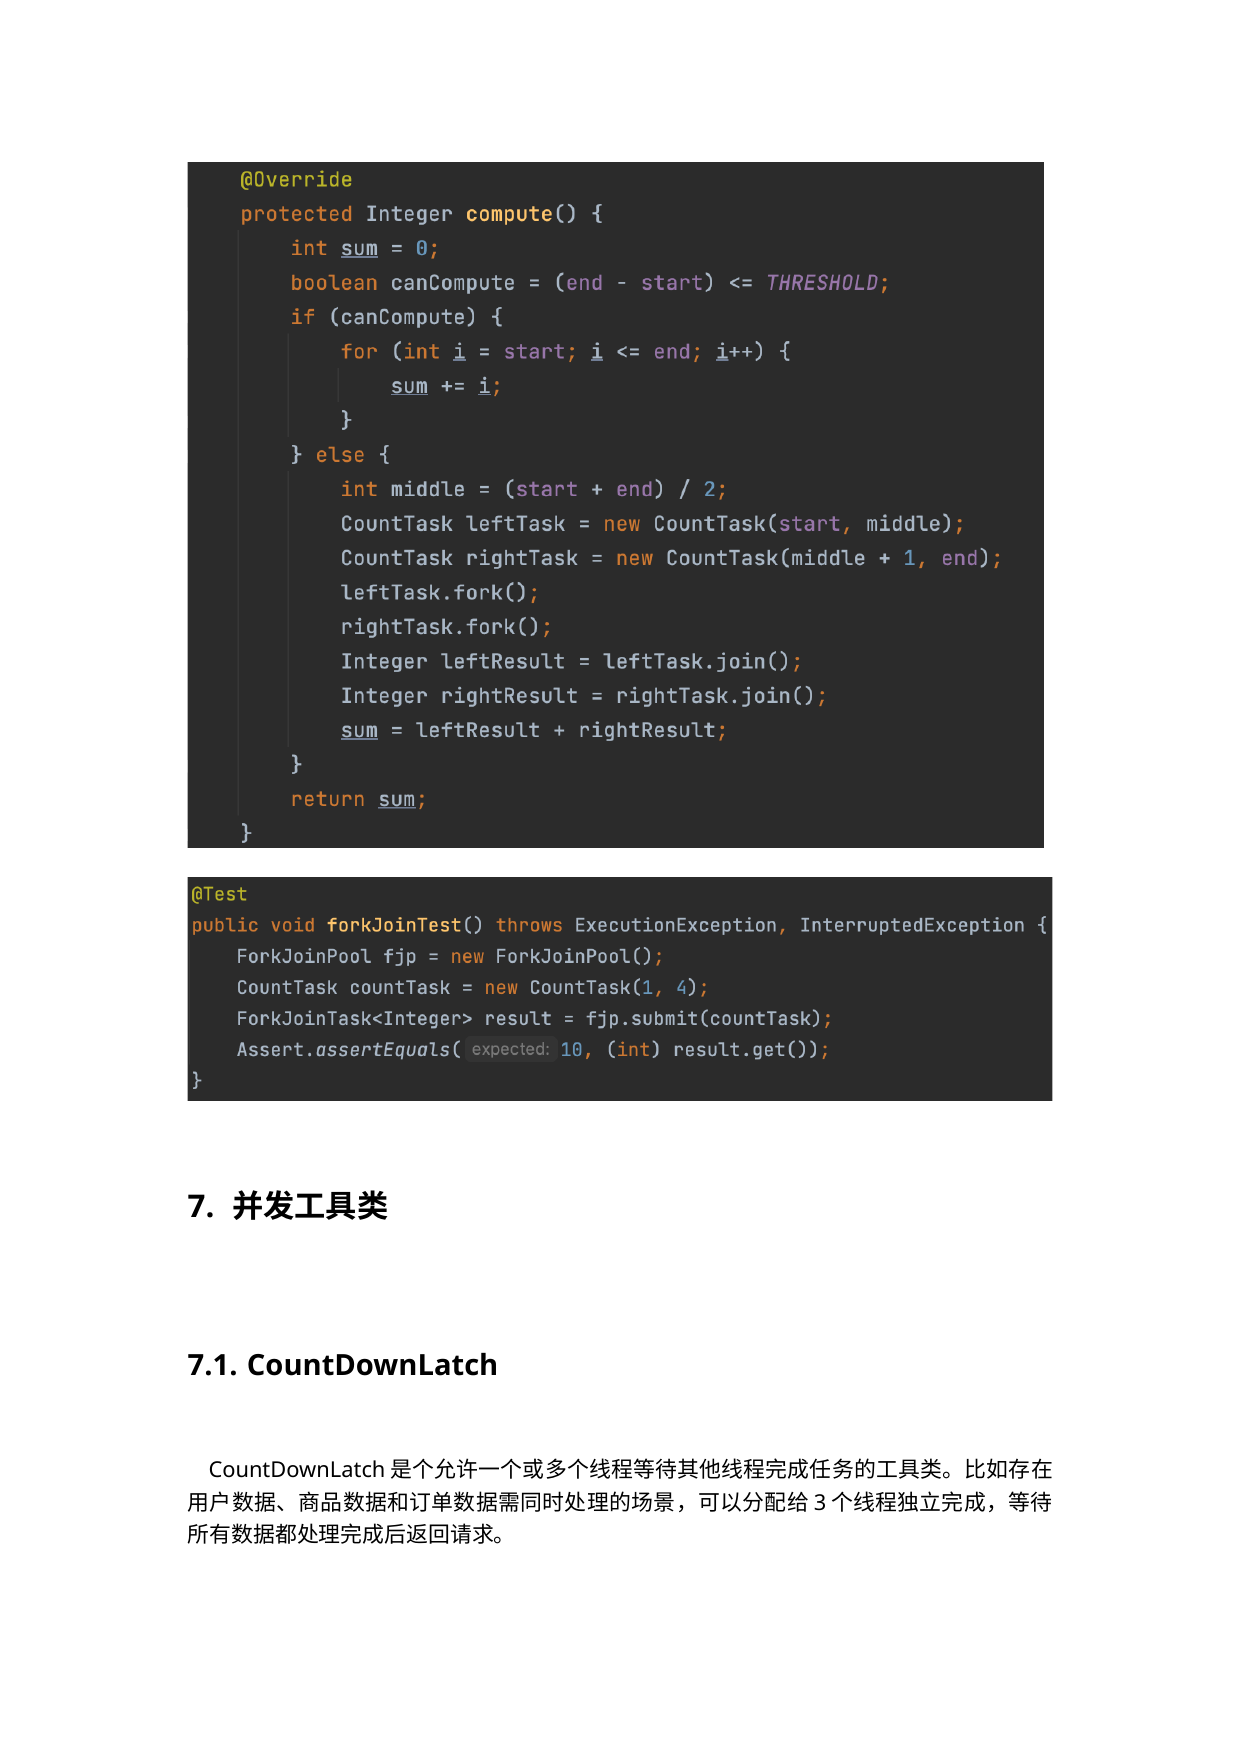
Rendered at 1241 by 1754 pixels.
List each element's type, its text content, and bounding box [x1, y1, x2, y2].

text CountDownLatch是个允许一个或多个线程等待其他线程完成任务的工具类。比如存在用户数据、商品数据和订单数据需同时处理的场景，可以分配给3个线程独立完成，等待所有数据都处理完成后返回请求。 [187, 1453, 1053, 1550]
subtitle CountDownLatch [187, 1332, 1053, 1397]
picture [187, 877, 1053, 1101]
picture [187, 162, 1044, 848]
subtitle 并发工具类 [187, 1172, 1053, 1237]
